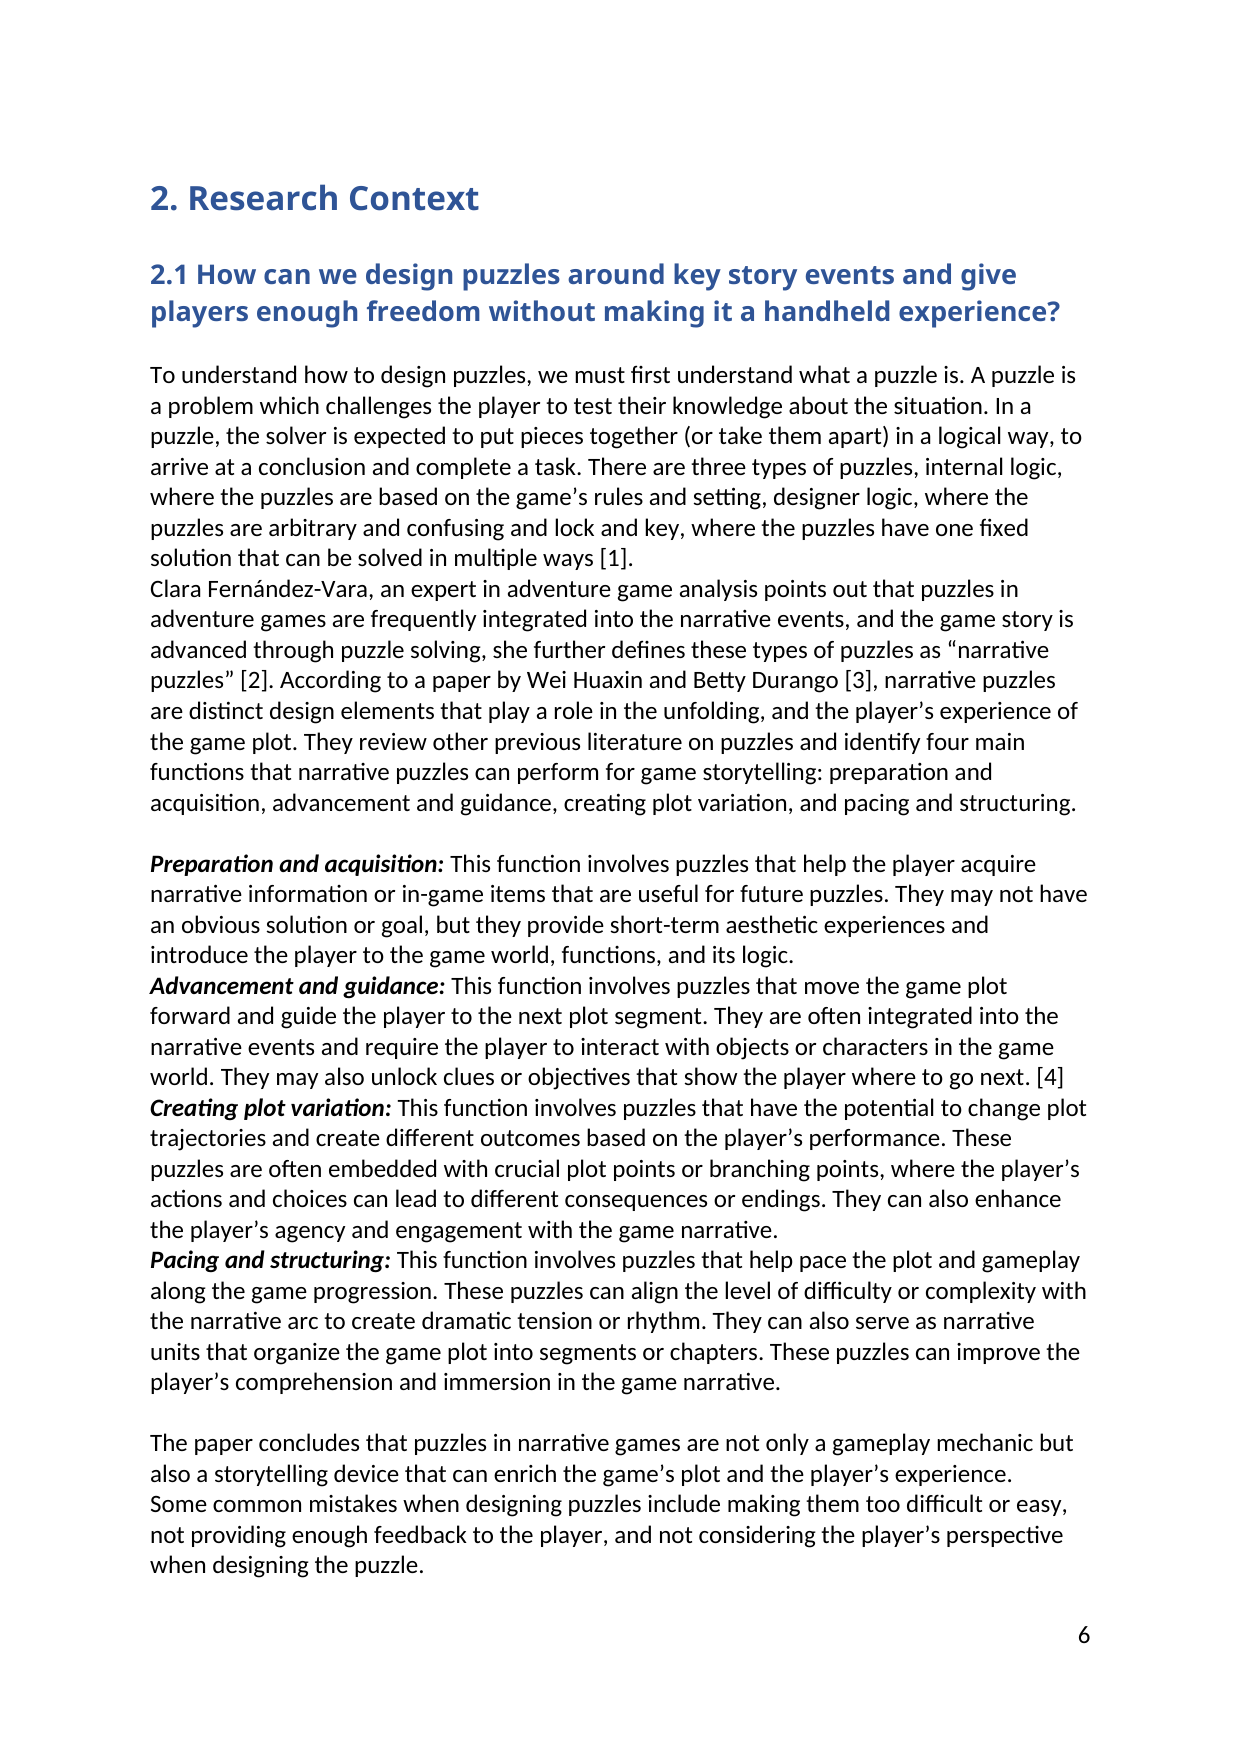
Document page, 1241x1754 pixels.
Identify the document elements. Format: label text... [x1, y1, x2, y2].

text Some common mistakes when designing puzzles include making them too difficult or easy, not providing enough feedback to the player, and not considering the player’s perspective when designing the puzzle. [150, 1489, 1090, 1580]
text Advancement and guidance: This function involves puzzles that move the game plot forward and guide the player to the next plot segment. They are often integrated into the narrative events and require the player to interact with objects or characters in the game world. They may also unlock clues or objectives that show the player where to go next. [4] [150, 970, 1090, 1092]
text The paper concludes that puzzles in narrative games are not only a gameplay mechanic but also a storytelling device that can enrich the game’s plot and the player’s experience. [150, 1428, 1090, 1489]
subtitle 2. Research Context [150, 175, 1090, 220]
text To understand how to design puzzles, we must first understand what a puzzle is. A puzzle is a problem which challenges the player to test their knowledge about the situation. In a puzzle, the solver is expected to put pieces together (or take them apart) in a logical way, to arrive at a conclusion and complete a task. There are three types of puzzles, internal logic, where the puzzles are based on the game’s rules and setting, designer logic, where the puzzles are arbitrary and confusing and lock and key, where the puzzles have one fixed solution that can be solved in multiple ways [1]. [150, 359, 1090, 573]
text Clara Fernández-Vara, an expert in adventure game analysis points out that puzzles in adventure games are frequently integrated into the narrative events, and the game story is advanced through puzzle solving, she further defines these types of puzzles as “narrative puzzles” [2]. According to a paper by Wei Huaxin and Betty Durango [3], narrative puzzles are distinct design elements that play a role in the unfolding, and the player’s experience of the game plot. They review other previous literature on puzzles and identify four main functions that narrative puzzles can perform for game storytelling: preparation and acquisition, advancement and guidance, creating plot variation, and pacing and structuring. [150, 573, 1090, 817]
text Preparation and acquisition: This function involves puzzles that help the player acquire narrative information or in-game items that are useful for future puzzles. They may not have an obvious solution or goal, but they provide short-term aesthetic experiences and introduce the player to the game world, functions, and its logic. [150, 848, 1090, 970]
text Creating plot variation: This function involves puzzles that have the potential to change plot trajectories and create different outcomes based on the player’s performance. These puzzles are often embedded with crucial plot points or branching points, where the player’s actions and choices can lead to different consequences or endings. They can also enhance the player’s agency and engagement with the game narrative. [150, 1092, 1090, 1244]
text Pacing and structuring: This function involves puzzles that help pace the plot and gameplay along the game progression. These puzzles can align the level of difficulty or complexity with the narrative arc to create dramatic tension or rhythm. They can also serve as narrative units that organize the game plot into segments or chapters. These puzzles can improve the player’s comprehension and immersion in the game narrative. [150, 1244, 1090, 1397]
subtitle 2.1 How can we design puzzles around key story events and give players enough freedom without making it a handheld experience? [150, 255, 1090, 329]
